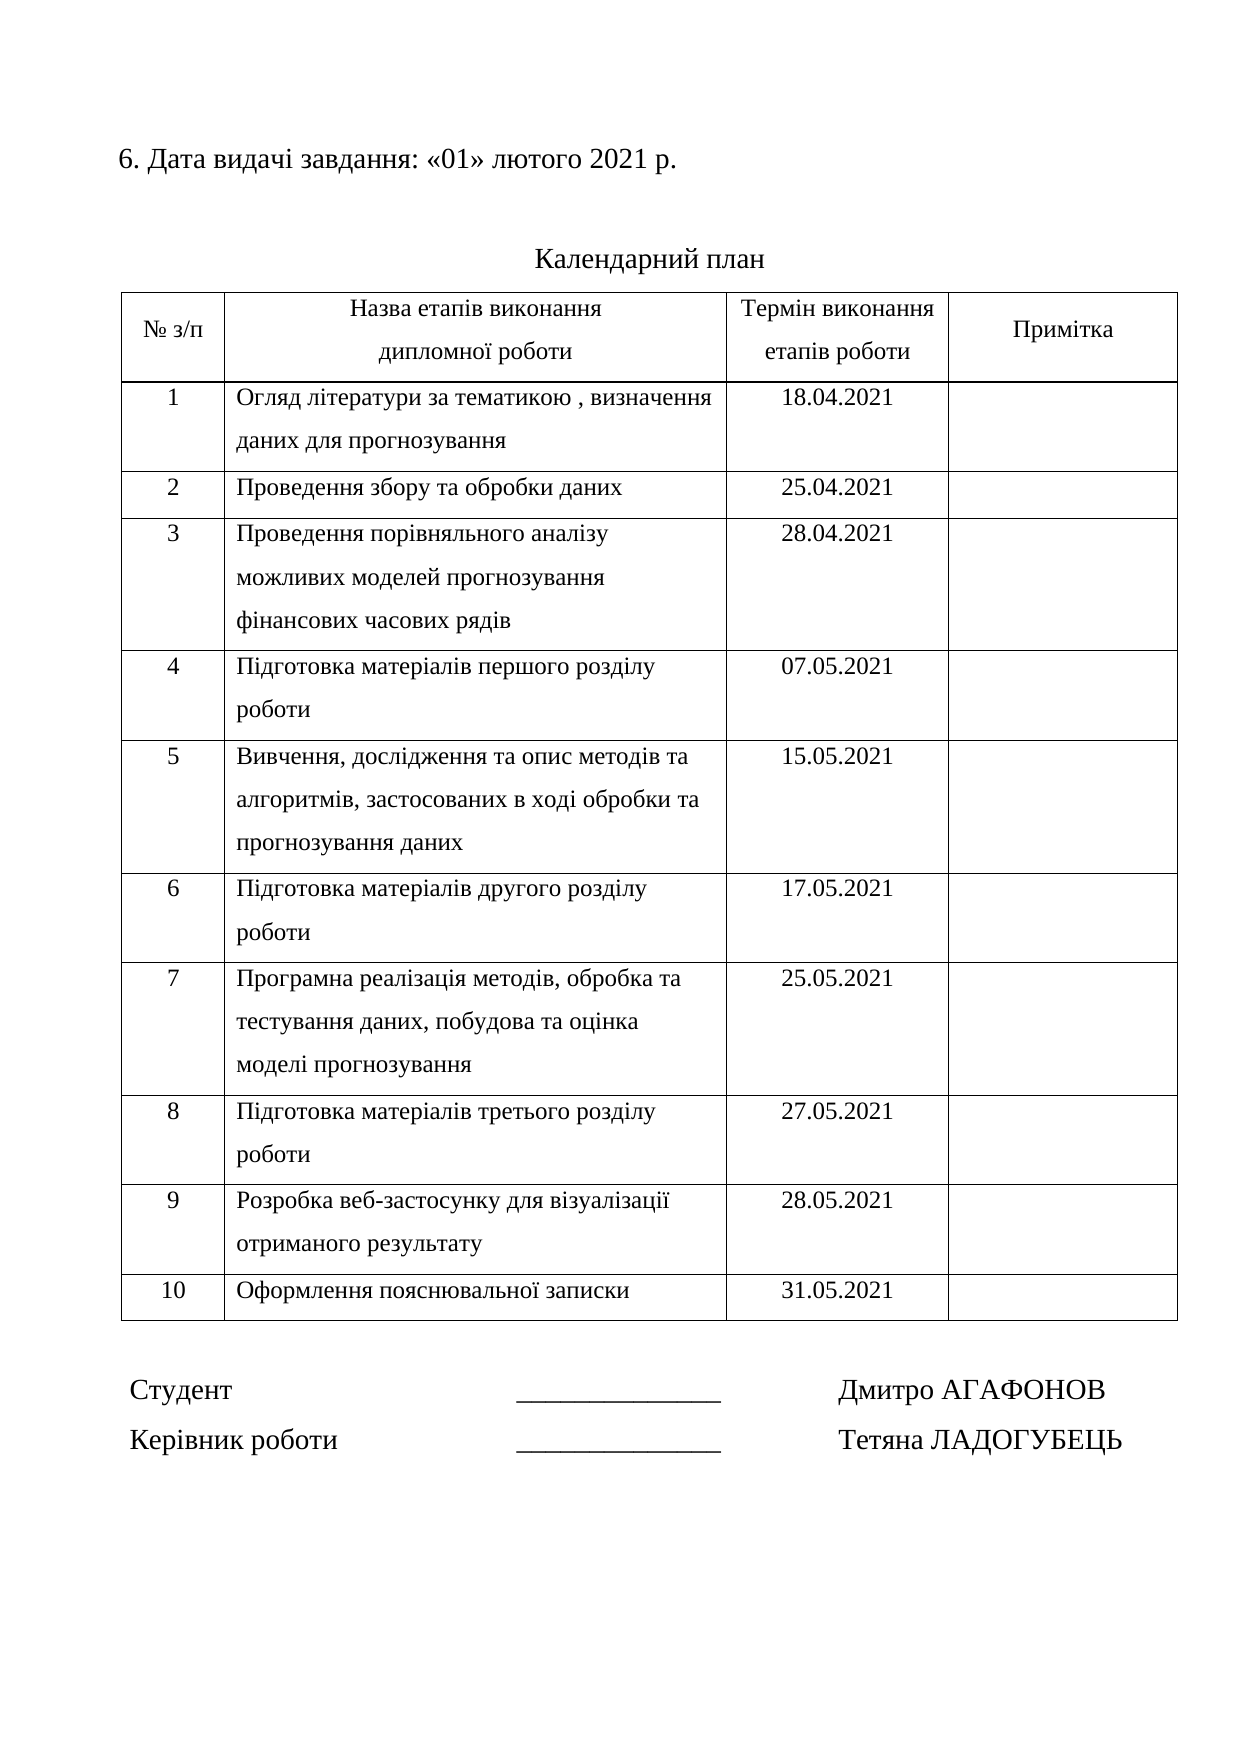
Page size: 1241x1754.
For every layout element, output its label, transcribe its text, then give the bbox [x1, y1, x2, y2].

table_cell [949, 1096, 1177, 1184]
table_cell 18.04.2021 [727, 383, 948, 471]
text 6. Дата видачі завдання: «01» лютого 2021 р. [118, 141, 1181, 174]
table_cell 28.05.2021 [727, 1185, 948, 1274]
table_cell 27.05.2021 [727, 1096, 948, 1184]
table_cell Проведення збору та обробки даних [225, 472, 726, 517]
table_cell Оформлення пояснювальної записки [225, 1275, 726, 1320]
table_cell 25.04.2021 [727, 472, 948, 517]
table_header Примітка [949, 293, 1177, 381]
table_cell Огляд літератури за тематикою , визначення даних для прогнозування [225, 383, 726, 471]
table_cell 28.04.2021 [727, 519, 948, 650]
table_cell Розробка веб-застосунку для візуалізації отриманого результату [225, 1185, 726, 1274]
table_cell 3 [122, 519, 224, 650]
table_cell [949, 963, 1177, 1095]
table_cell 9 [122, 1185, 224, 1274]
table_cell 7 [122, 963, 224, 1095]
table_cell [949, 651, 1177, 740]
table_cell Вивчення, дослідження та опис методів та алгоритмів, застосованих в ході обробки та прогнозування даних [225, 741, 726, 872]
table_cell 17.05.2021 [727, 874, 948, 962]
table_cell 31.05.2021 [727, 1275, 948, 1320]
table_header ______________ [410, 1372, 827, 1422]
table_cell [949, 741, 1177, 872]
table_cell [949, 383, 1177, 471]
table_cell [949, 472, 1177, 517]
table_cell Підготовка матеріалів першого розділу роботи [225, 651, 726, 740]
table_cell Тетяна ЛАДОГУБЕЦЬ [827, 1422, 1189, 1472]
table_cell Підготовка матеріалів третього розділу роботи [225, 1096, 726, 1184]
table_header Дмитро АГАФОНОВ [827, 1372, 1119, 1422]
table_cell [949, 1185, 1177, 1274]
text Календарний план [118, 242, 1181, 275]
table_cell 5 [122, 741, 224, 872]
table_cell Підготовка матеріалів другого розділу роботи [225, 874, 726, 962]
table_cell [949, 1275, 1177, 1320]
table_header Назва етапів виконання дипломної роботи [225, 293, 726, 381]
table_cell 25.05.2021 [727, 963, 948, 1095]
table_cell Програмна реалізація методів, обробка та тестування даних, побудова та оцінка моделі прогнозування [225, 963, 726, 1095]
table_cell 15.05.2021 [727, 741, 948, 872]
table_cell Проведення порівняльного аналізу можливих моделей прогнозування фінансових часових рядів [225, 519, 726, 650]
table_header Студент [118, 1372, 410, 1422]
table_cell 2 [122, 472, 224, 517]
table_cell [949, 519, 1177, 650]
table_cell ______________ [410, 1422, 827, 1472]
table_cell [949, 874, 1177, 962]
table_cell 10 [122, 1275, 224, 1320]
table_cell 8 [122, 1096, 224, 1184]
table_cell 1 [122, 383, 224, 471]
table_cell 6 [122, 874, 224, 962]
table_cell 07.05.2021 [727, 651, 948, 740]
table_header № з/п [122, 293, 224, 381]
table_cell 4 [122, 651, 224, 740]
table_cell Керівник роботи [118, 1422, 410, 1472]
table_header Термін виконання етапів роботи [727, 293, 948, 381]
